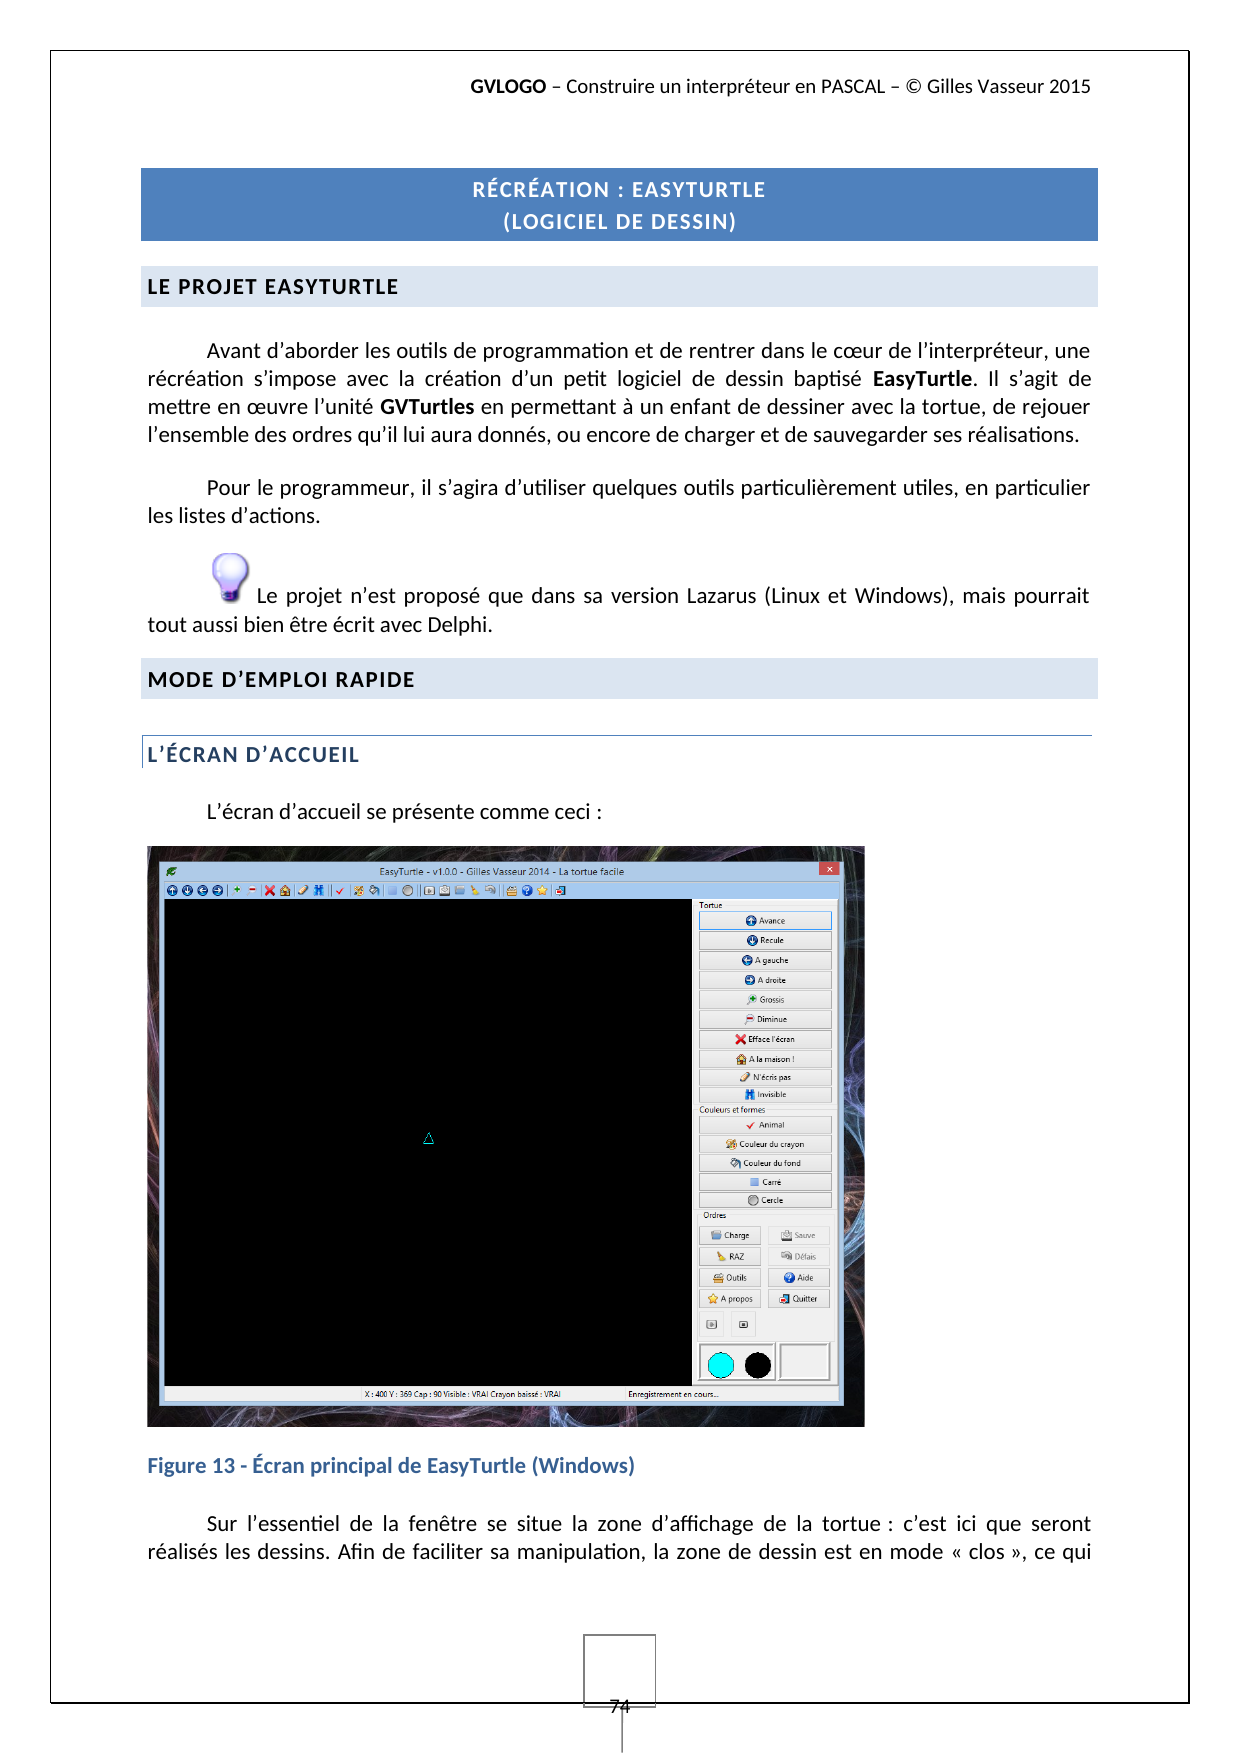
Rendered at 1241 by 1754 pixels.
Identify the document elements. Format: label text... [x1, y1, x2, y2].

subtitle L’écran d’accueil [143, 736, 1092, 768]
text L’écran d’accueil se présente comme ceci : [147, 797, 1092, 825]
picture [147, 846, 865, 1427]
text Avant d’aborder les outils de programmation et de rentrer dans le cœur de l’interpréteur, une récréation s’impose avec la création d’un petit logiciel de dessin baptisé EasyTurtle. Il s’agit de mettre en œuvre l’unité GVTurtles en permettant à un enfant de dessiner avec la tortue, de rejouer l’ensemble des ordres qu’il lui aura donnés, ou encore de charger et de sauvegarder ses réalisations. [147, 336, 1092, 448]
subtitle Le projet EasyTurtle [148, 273, 1092, 300]
text Figure 13 - Écran principal de EasyTurtle (Windows) [147, 1452, 1092, 1480]
text Le projet n’est proposé que dans sa version Lazarus (Linux et Windows), mais pourrait tout aussi bien être écrit avec Delphi. [147, 554, 1092, 638]
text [147, 1509, 1092, 1565]
text Pour le programmeur, il s’agira d’utiliser quelques outils particulièrement utiles, en particulier les listes d’actions. [147, 473, 1092, 529]
picture [206, 553, 257, 604]
subtitle Récréation : EasyTurtle (logiciel de dessin) [148, 175, 1092, 235]
subtitle Mode d’emploi rapide [148, 665, 1092, 693]
